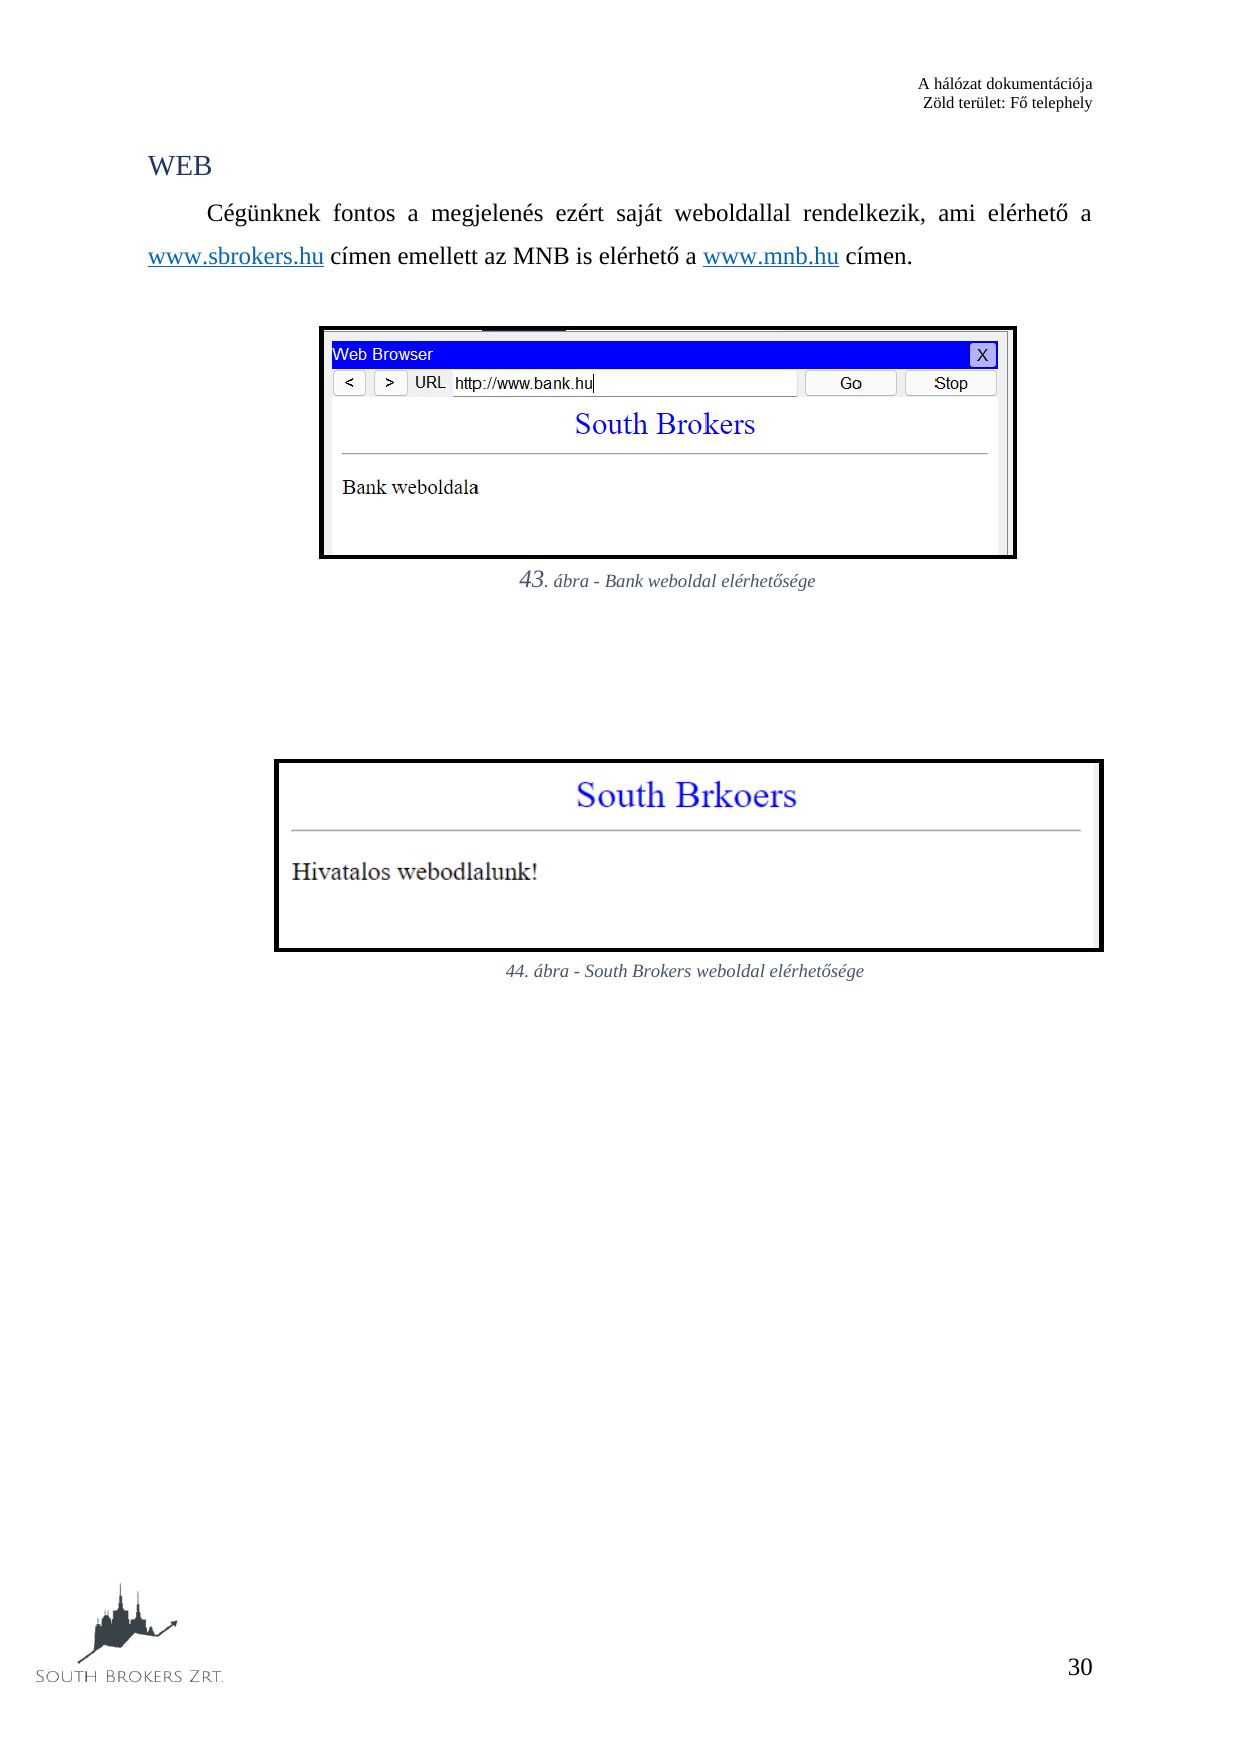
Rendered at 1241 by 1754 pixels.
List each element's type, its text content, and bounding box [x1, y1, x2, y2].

picture [279, 763, 1099, 948]
picture [0, 1531, 255, 1754]
subtitle WEB [148, 148, 1093, 181]
text Cégünknek fontos a megjelenés ezért saját weboldallal rendelkezik, ami elérhető a www.sbrokers.hu címen emellett az MNB is elérhető a www.mnb.hu címen. [148, 198, 1093, 270]
picture [324, 330, 1013, 555]
